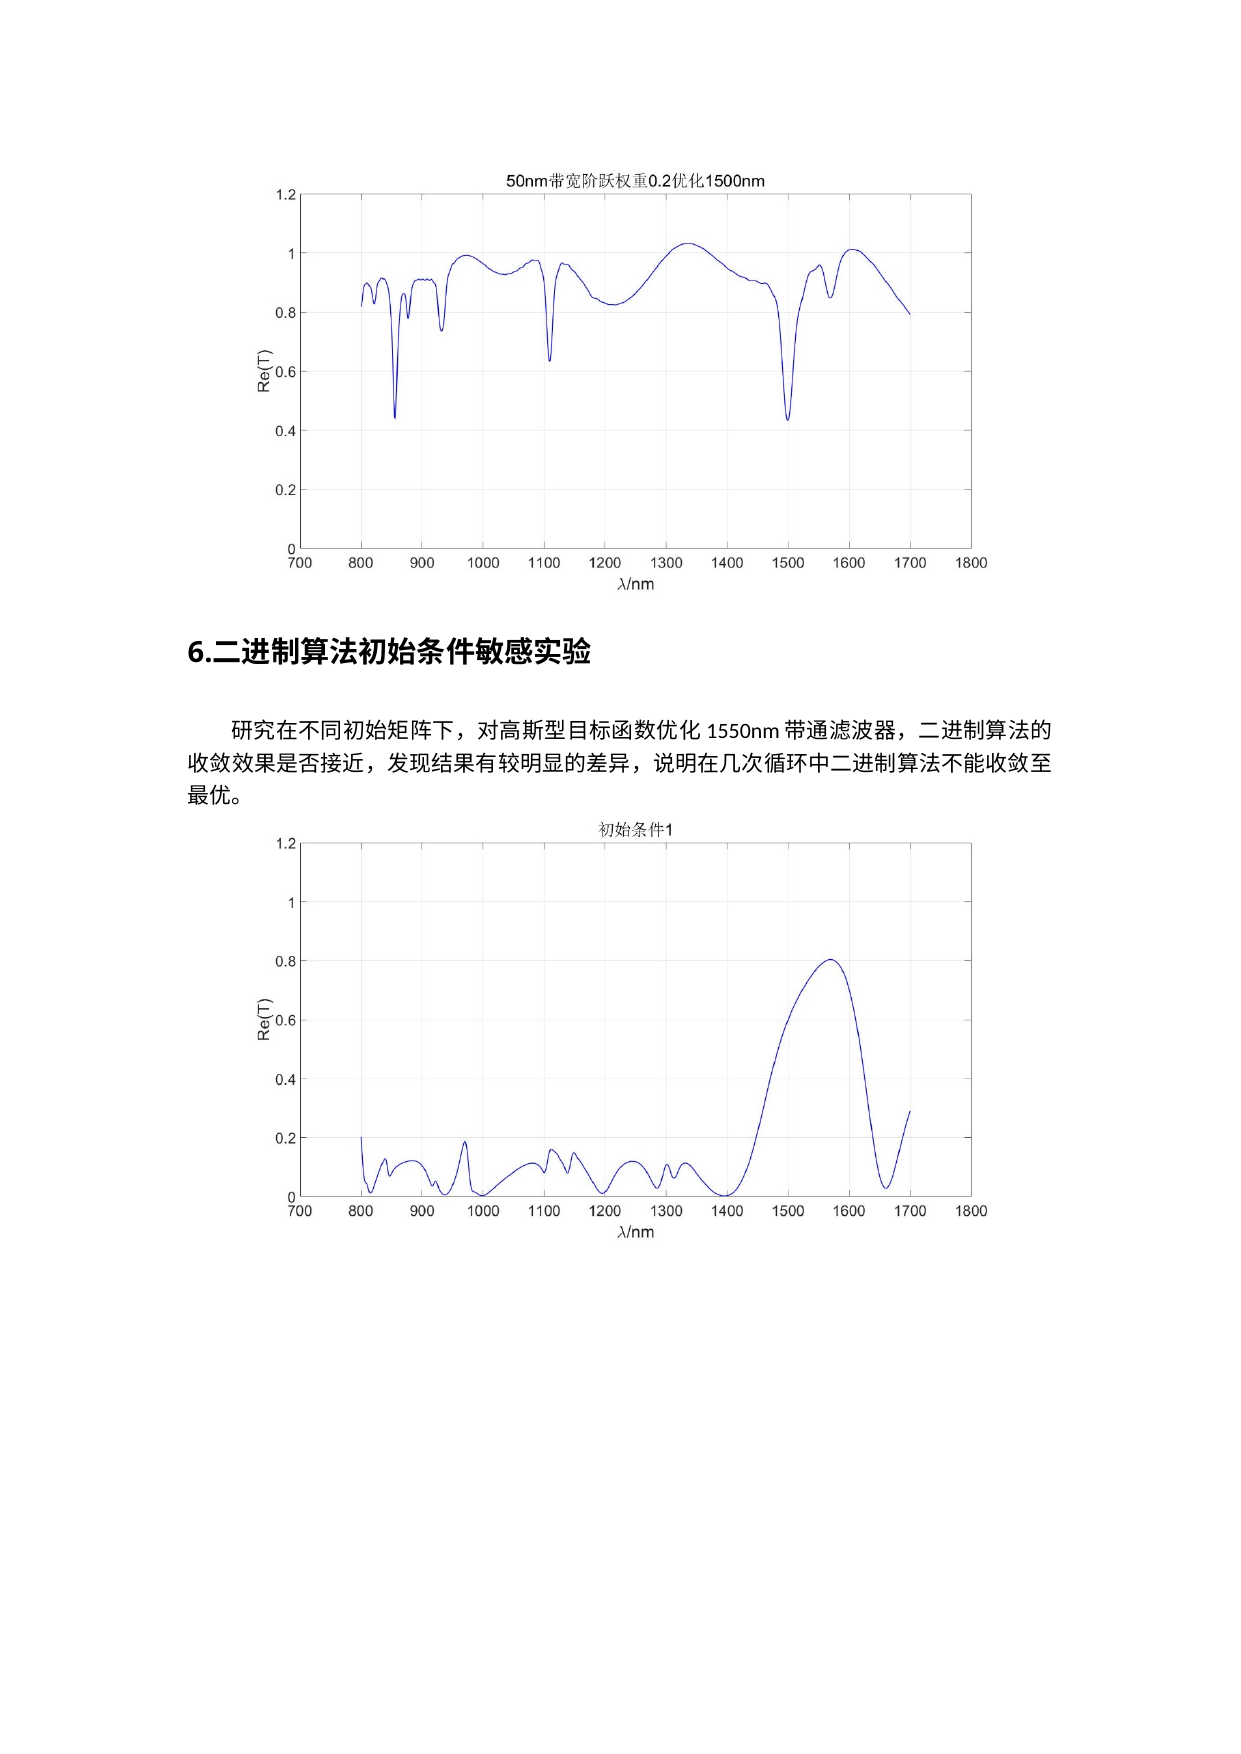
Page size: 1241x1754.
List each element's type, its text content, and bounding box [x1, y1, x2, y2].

picture [187, 162, 1053, 596]
text 研究在不同初始矩阵下，对高斯型目标函数优化1550nm带通滤波器，二进制算法的收敛效果是否接近，发现结果有较明显的差异，说明在几次循环中二进制算法不能收敛至最优。 [187, 713, 1053, 810]
subtitle 6.二进制算法初始条件敏感实验 [187, 617, 1053, 682]
picture [187, 810, 1053, 1244]
